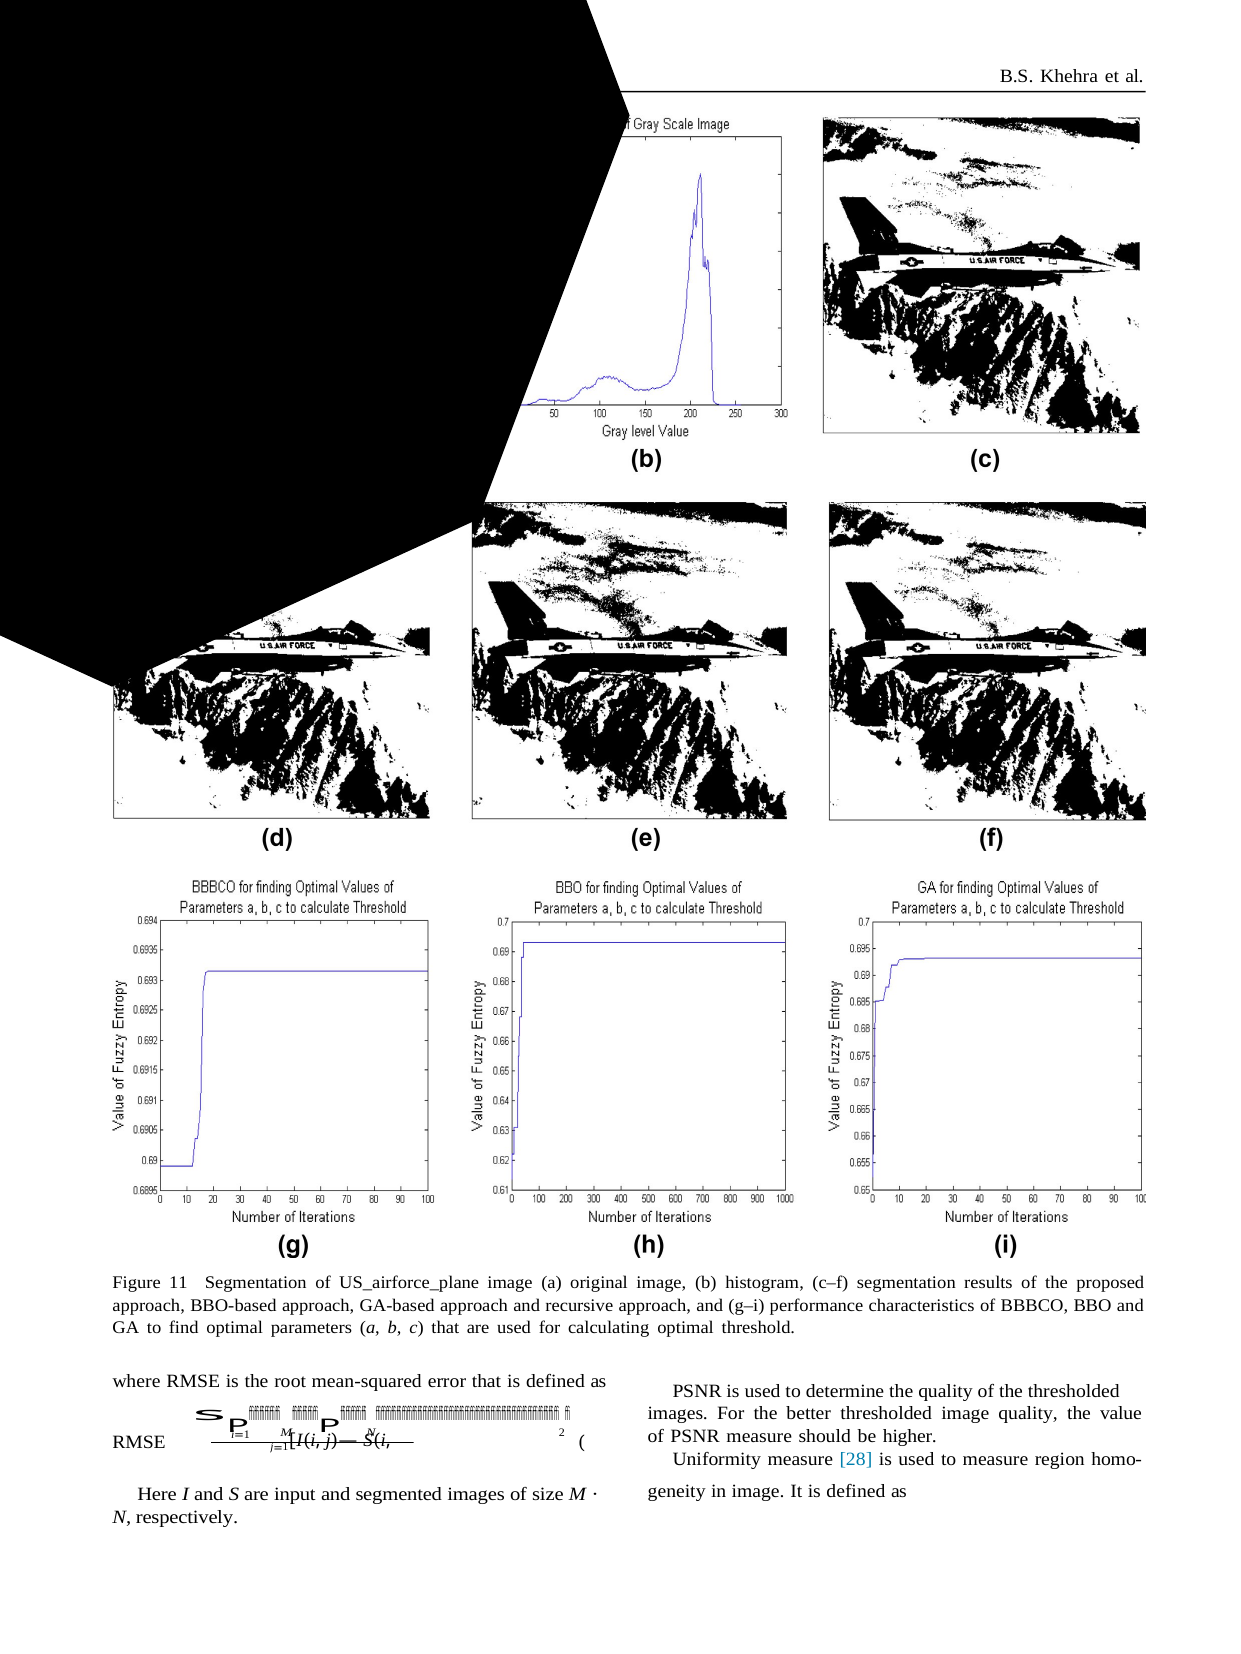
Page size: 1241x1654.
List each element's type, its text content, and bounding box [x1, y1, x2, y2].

text PSNR is used to determine the quality of the thresholded images. For the better thresholded image quality, the value [647, 1379, 1157, 1424]
text 146 B.S. Khehra et al. [112, 65, 1157, 87]
picture [112, 115, 1146, 1258]
picture [866, 1452, 870, 1468]
text where RMSE is the root mean-squared error that is defined as [112, 1371, 614, 1392]
text geneity in image. It is defined as [647, 1483, 1157, 1502]
text Figure 11 Segmentation of US_airforce_plane image (a) original image, (b) histogram, (c–f) segmentation results of the proposed approach, BBO-based approach, GA-based approach and recursive approach, and (g–i) performance characteristics of BBBCO, BBO and GA to find optimal parameters (a, b, c) that are used for calculating optimal threshold. [112, 1272, 1146, 1337]
text Here I and S are input and segmented images of size M · N, respectively. [112, 1483, 614, 1527]
text sPﬃﬃﬃﬃﬃﬃMﬃﬃﬃﬃﬃPﬃﬃﬃﬃﬃNﬃﬃﬃﬃﬃﬃﬃﬃﬃﬃﬃﬃﬃﬃﬃﬃﬃﬃﬃﬃﬃﬃﬃﬃﬃﬃﬃﬃﬃﬃﬃﬃﬃﬃﬃ2ﬃ [192, 1392, 614, 1428]
